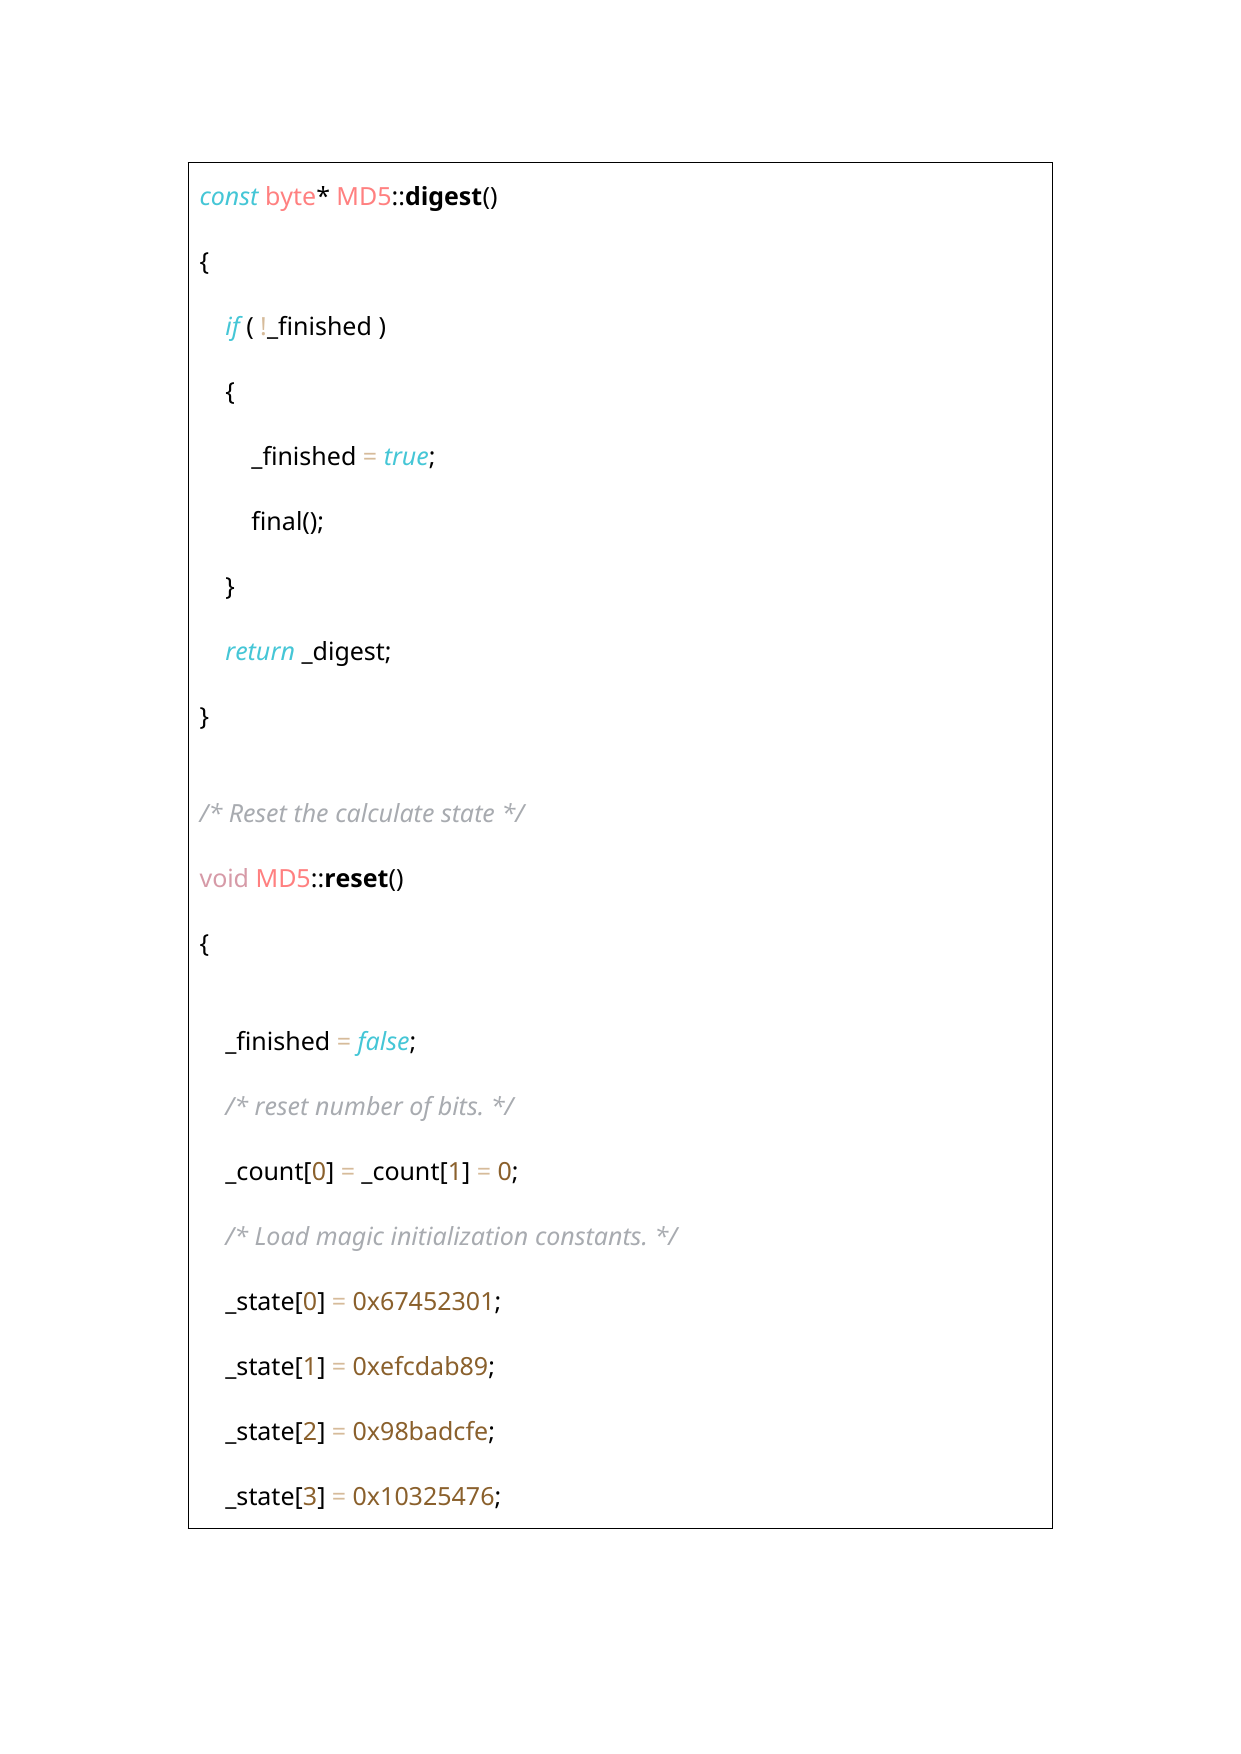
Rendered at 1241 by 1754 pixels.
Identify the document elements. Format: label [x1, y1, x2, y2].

table_header [189, 163, 1052, 1528]
